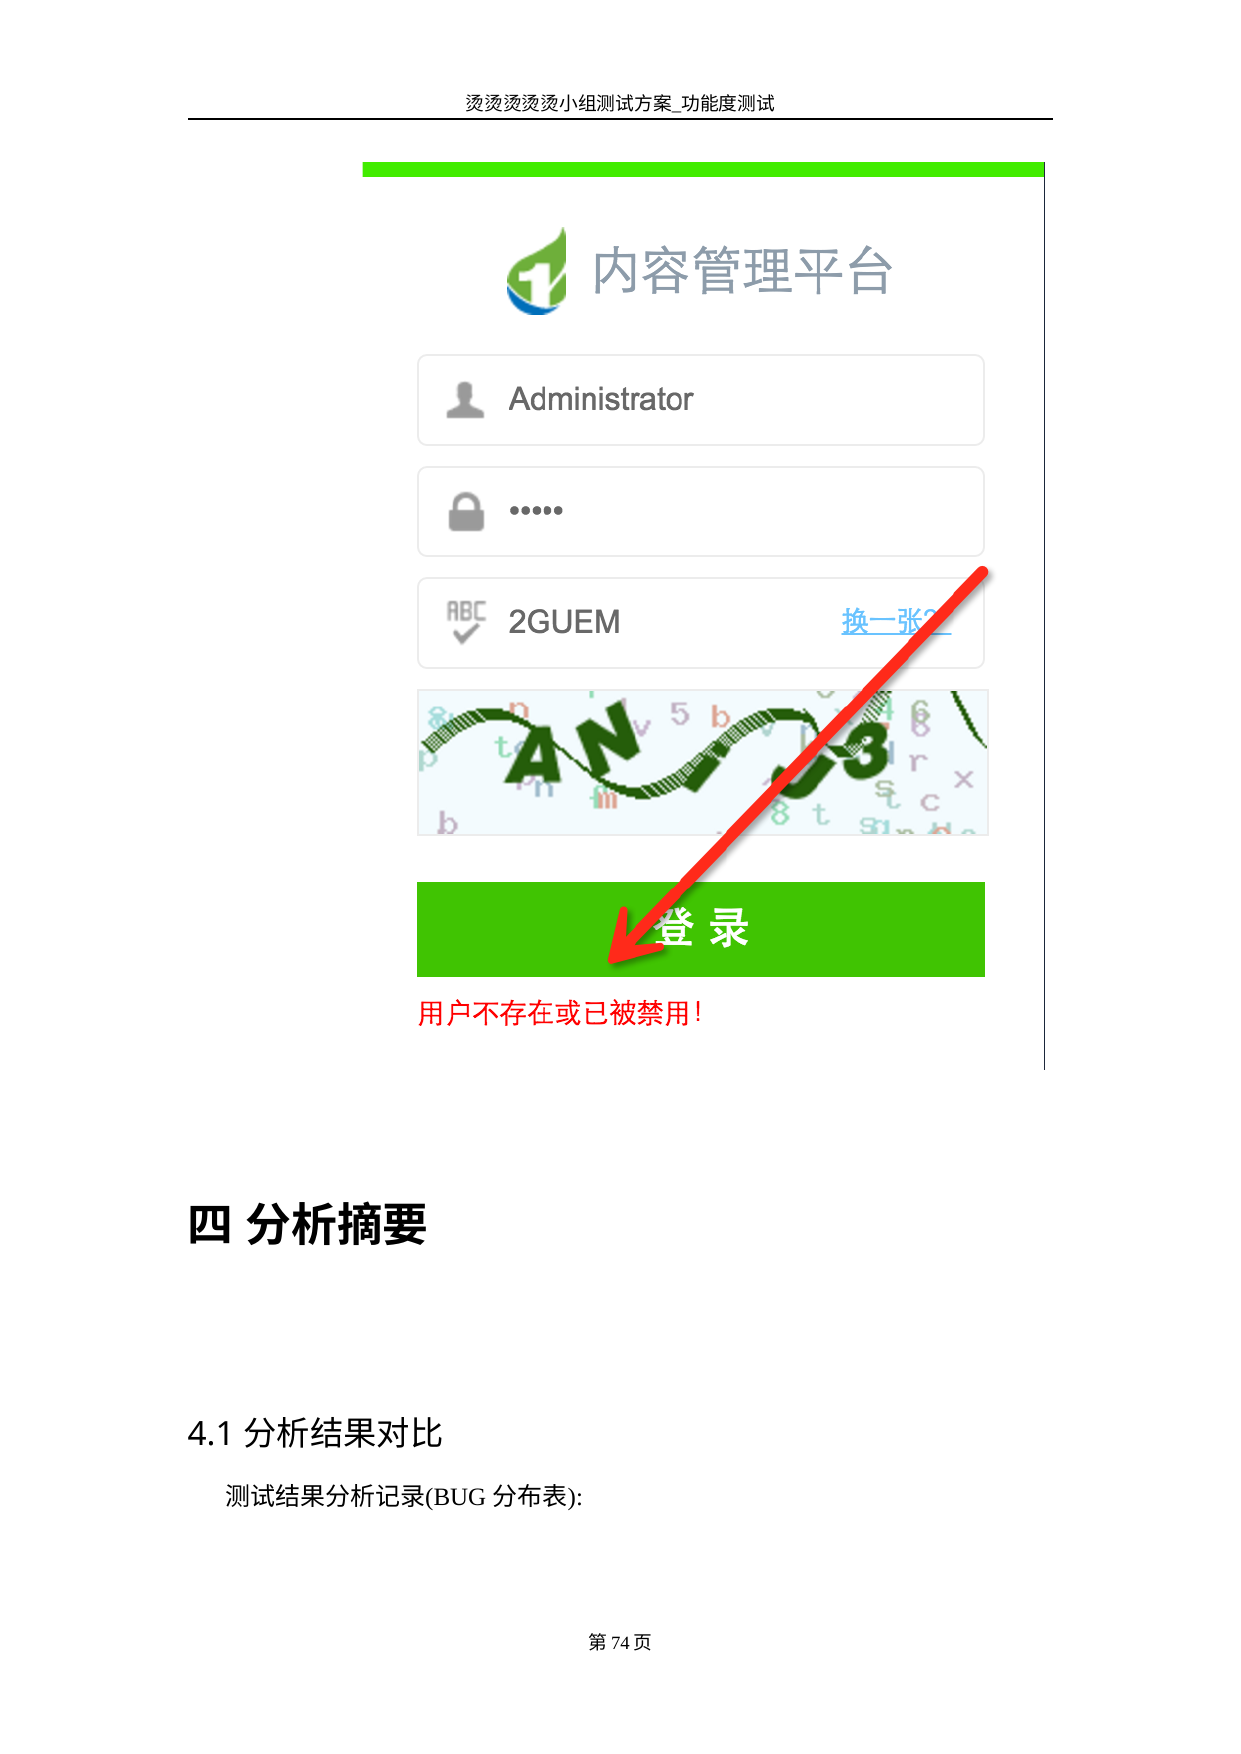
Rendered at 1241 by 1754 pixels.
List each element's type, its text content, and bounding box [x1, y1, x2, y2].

subtitle 4.1 分析结果对比 [187, 1398, 1053, 1463]
subtitle 四 分析摘要 [187, 1172, 1053, 1270]
text 测试结果分析记录(BUG 分布表): [225, 1463, 1053, 1528]
picture [362, 162, 1045, 1070]
